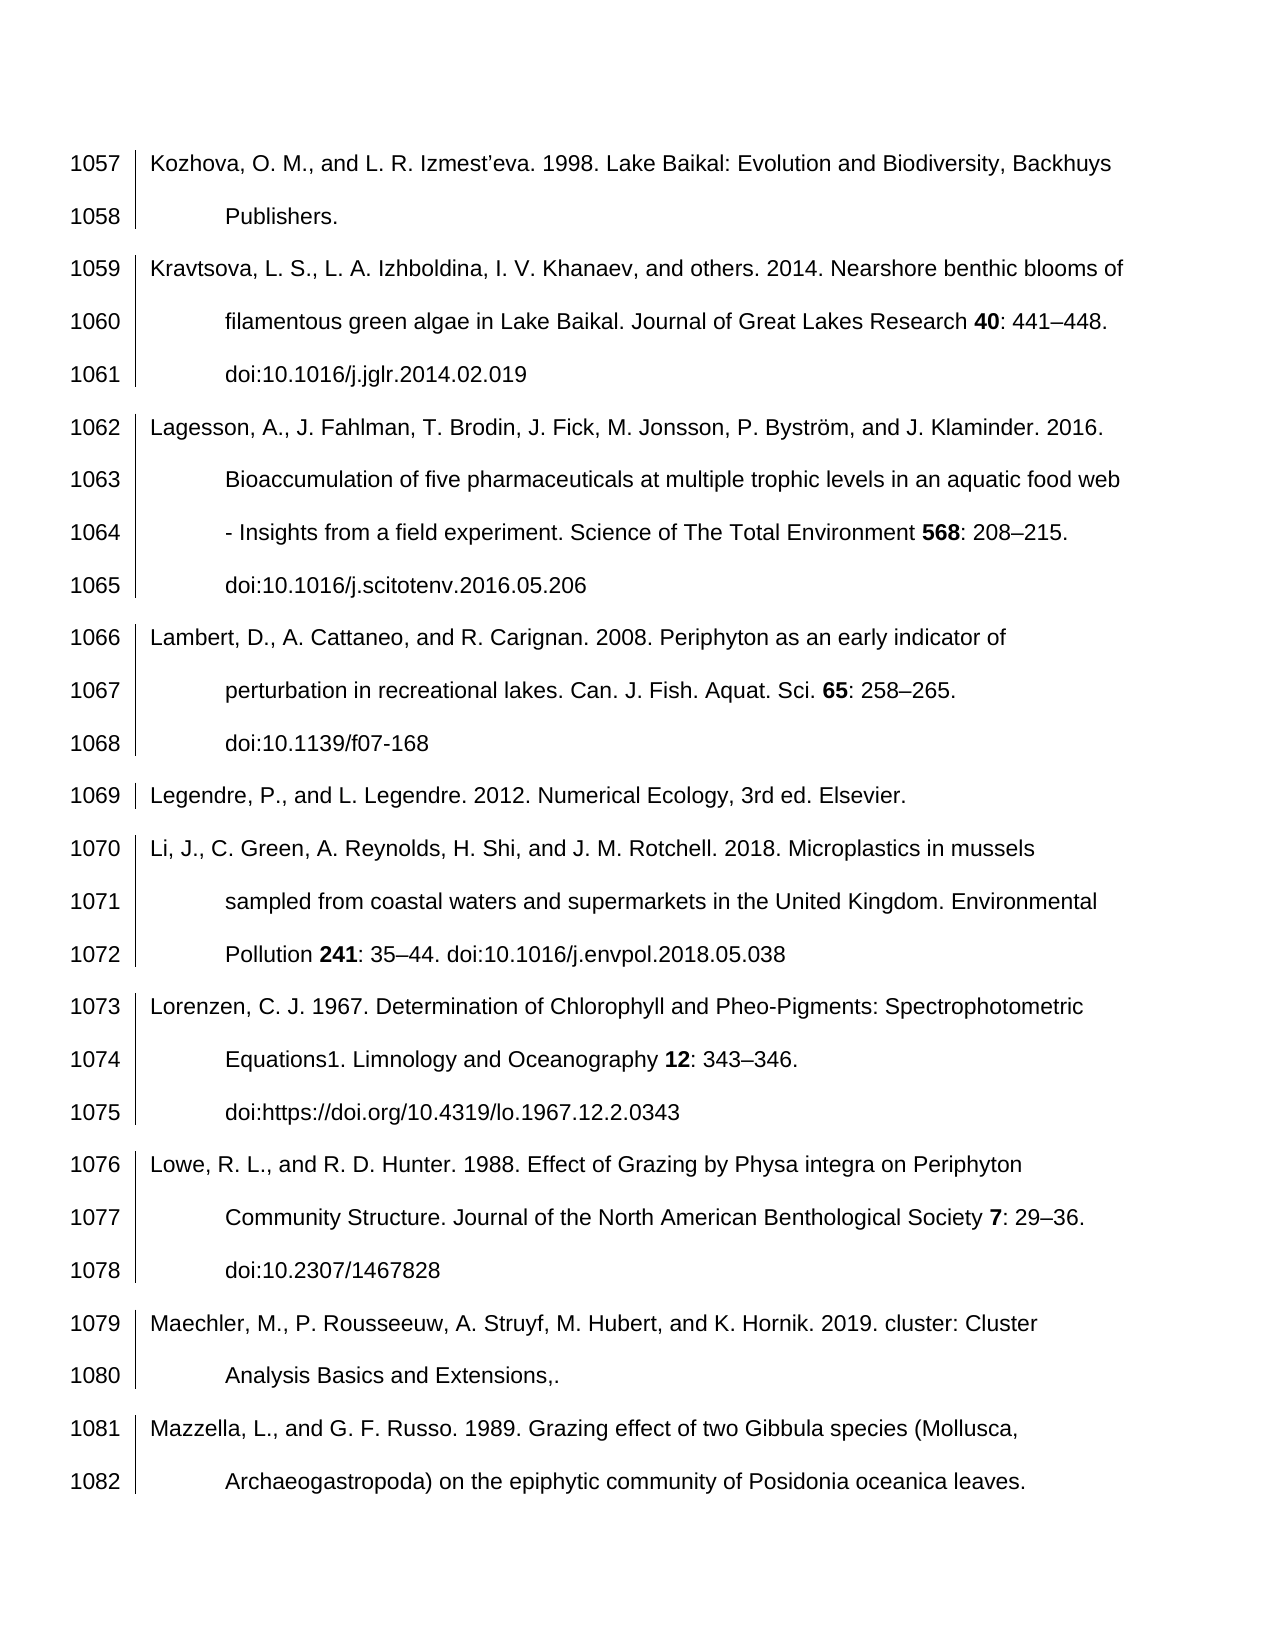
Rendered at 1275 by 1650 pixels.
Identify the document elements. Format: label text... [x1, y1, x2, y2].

text Li, J., C. Green, A. Reynolds, H. Shi, and J. M. Rotchell. 2018. Microplastics in mussels sampled from coastal waters and supermarkets in the United Kingdom. Environmental Pollution 241: 35–44. doi:10.1016/j.envpol.2018.05.038 [150, 835, 1125, 967]
text Kravtsova, L. S., L. A. Izhboldina, I. V. Khanaev, and others. 2014. Nearshore benthic blooms of filamentous green algae in Lake Baikal. Journal of Great Lakes Research 40: 441–448. doi:10.1016/j.jglr.2014.02.019 [150, 255, 1125, 387]
text Lowe, R. L., and R. D. Hunter. 1988. Effect of Grazing by Physa integra on Periphyton Community Structure. Journal of the North American Benthological Society 7: 29–36. doi:10.2307/1467828 [150, 1151, 1125, 1283]
text Lorenzen, C. J. 1967. Determination of Chlorophyll and Pheo-Pigments: Spectrophotometric Equations1. Limnology and Oceanography 12: 343–346. doi:https://doi.org/10.4319/lo.1967.12.2.0343 [150, 993, 1125, 1125]
text Legendre, P., and L. Legendre. 2012. Numerical Ecology, 3rd ed. Elsevier. [150, 782, 1125, 809]
text Lambert, D., A. Cattaneo, and R. Carignan. 2008. Periphyton as an early indicator of perturbation in recreational lakes. Can. J. Fish. Aquat. Sci. 65: 258–265. doi:10.1139/f07-168 [150, 624, 1125, 756]
text Mazzella, L., and G. F. Russo. 1989. Grazing effect of two Gibbula species (Mollusca, Archaeogastropoda) on the epiphytic community of Posidonia oceanica leaves. [150, 1415, 1125, 1494]
text Lagesson, A., J. Fahlman, T. Brodin, J. Fick, M. Jonsson, P. Byström, and J. Klaminder. 2016. Bioaccumulation of five pharmaceuticals at multiple trophic levels in an aquatic food web - Insights from a field experiment. Science of The Total Environment 568: 208–215. doi:10.1016/j.scitotenv.2016.05.206 [150, 413, 1125, 598]
text Kozhova, O. M., and L. R. Izmest’eva. 1998. Lake Baikal: Evolution and Biodiversity, Backhuys Publishers. [150, 150, 1125, 229]
text Maechler, M., P. Rousseeuw, A. Struyf, M. Hubert, and K. Hornik. 2019. cluster: Cluster Analysis Basics and Extensions,. [150, 1309, 1125, 1389]
